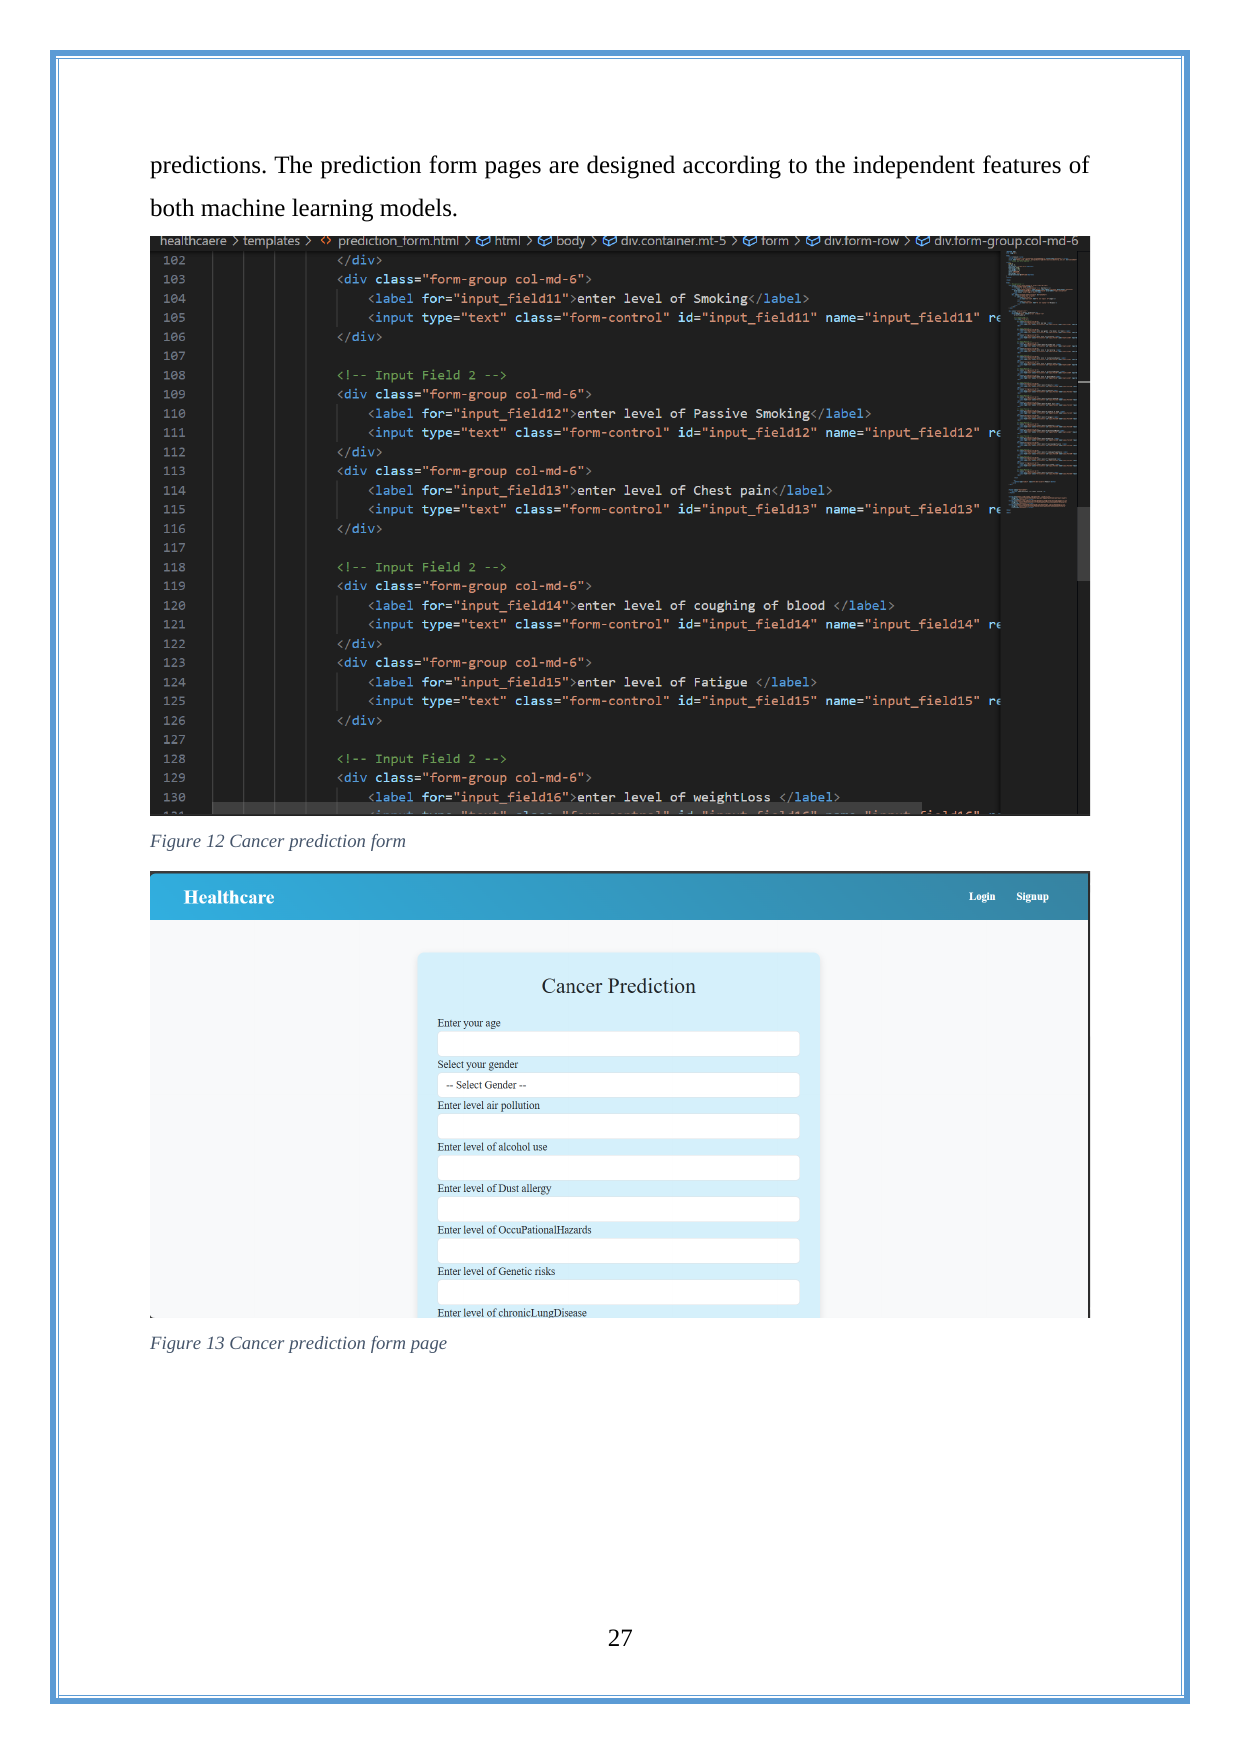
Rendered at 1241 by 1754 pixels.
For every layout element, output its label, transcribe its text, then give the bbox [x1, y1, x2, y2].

text Figure 13 Cancer prediction form page [150, 1332, 1090, 1353]
picture [150, 871, 1091, 1318]
picture [150, 236, 1091, 816]
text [150, 150, 1090, 222]
text Figure 12 Cancer prediction form [150, 829, 1090, 851]
